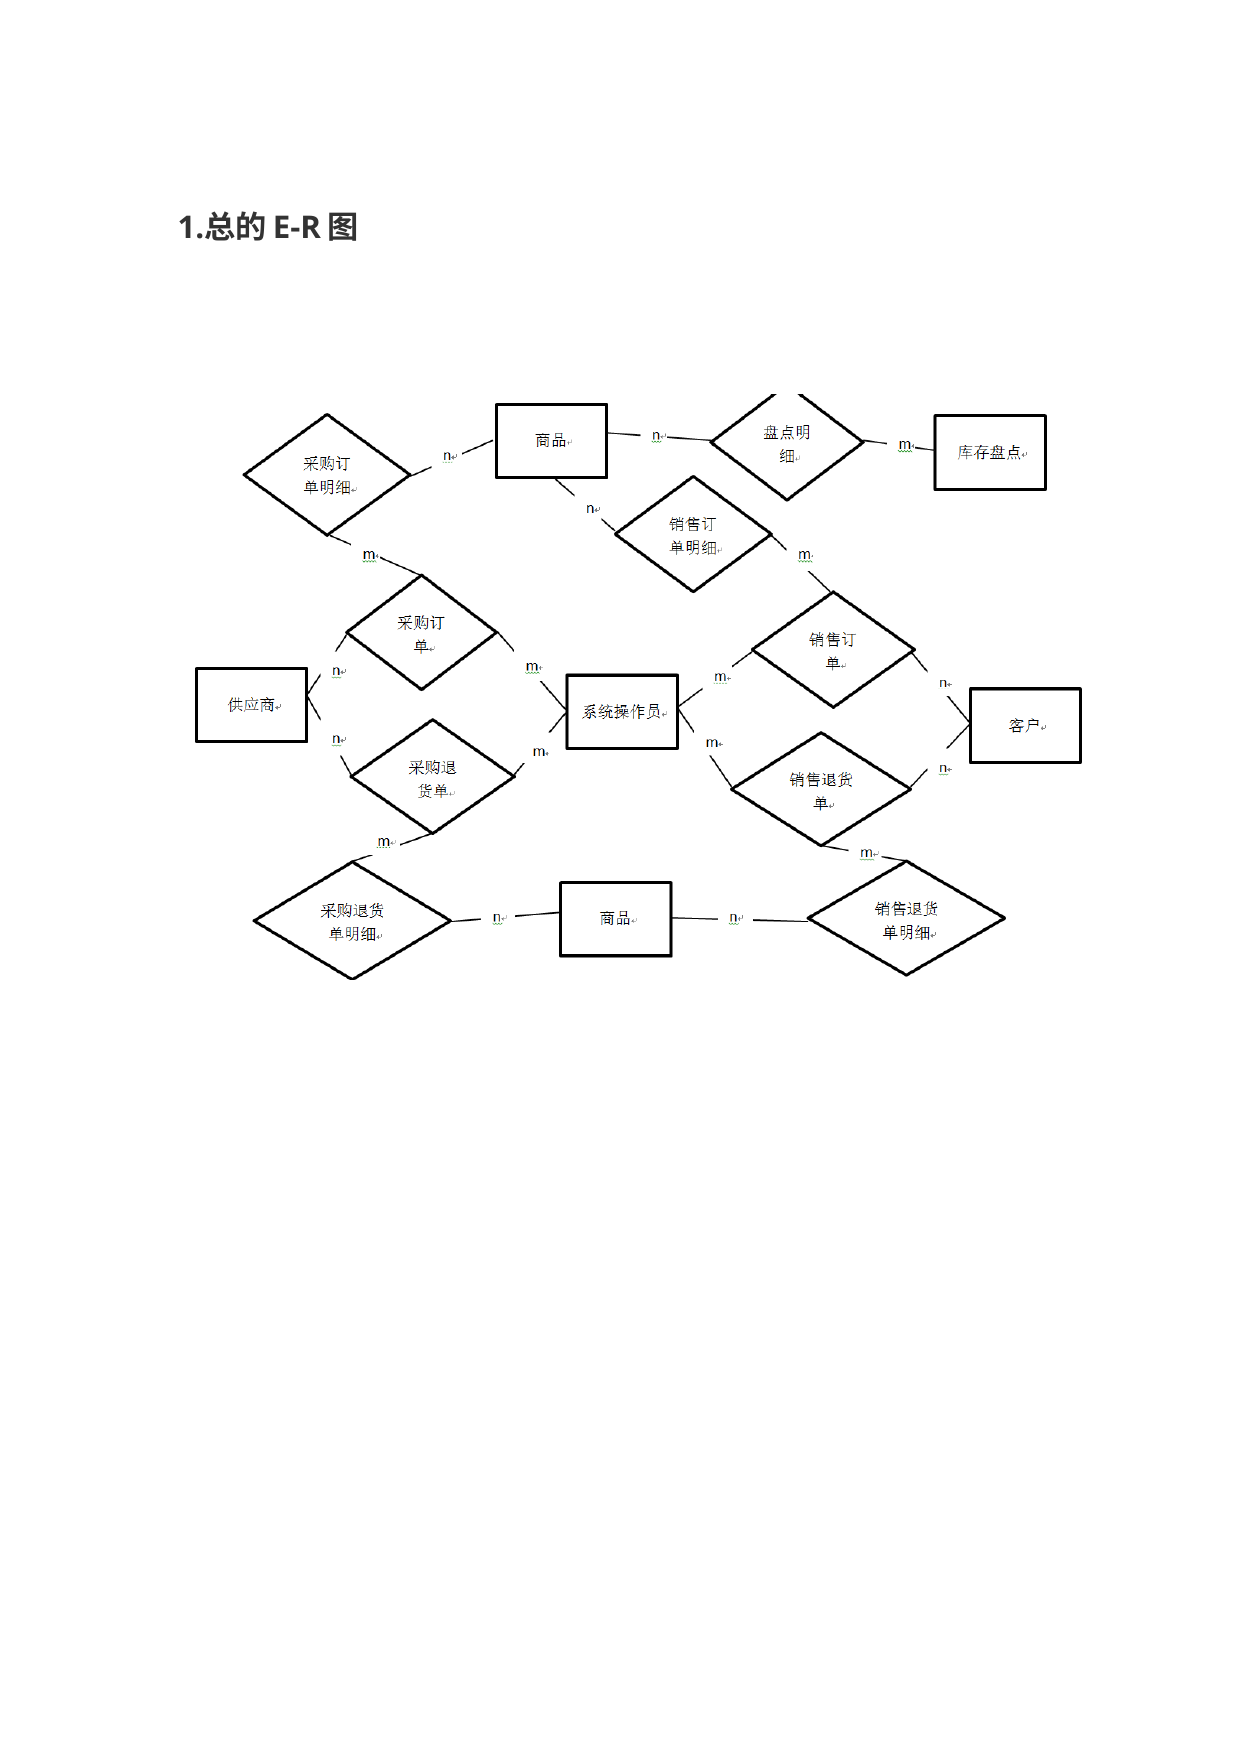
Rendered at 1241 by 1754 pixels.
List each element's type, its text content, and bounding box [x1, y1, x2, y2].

picture [177, 394, 1087, 980]
subtitle 1.总的E-R图 [177, 193, 1087, 258]
